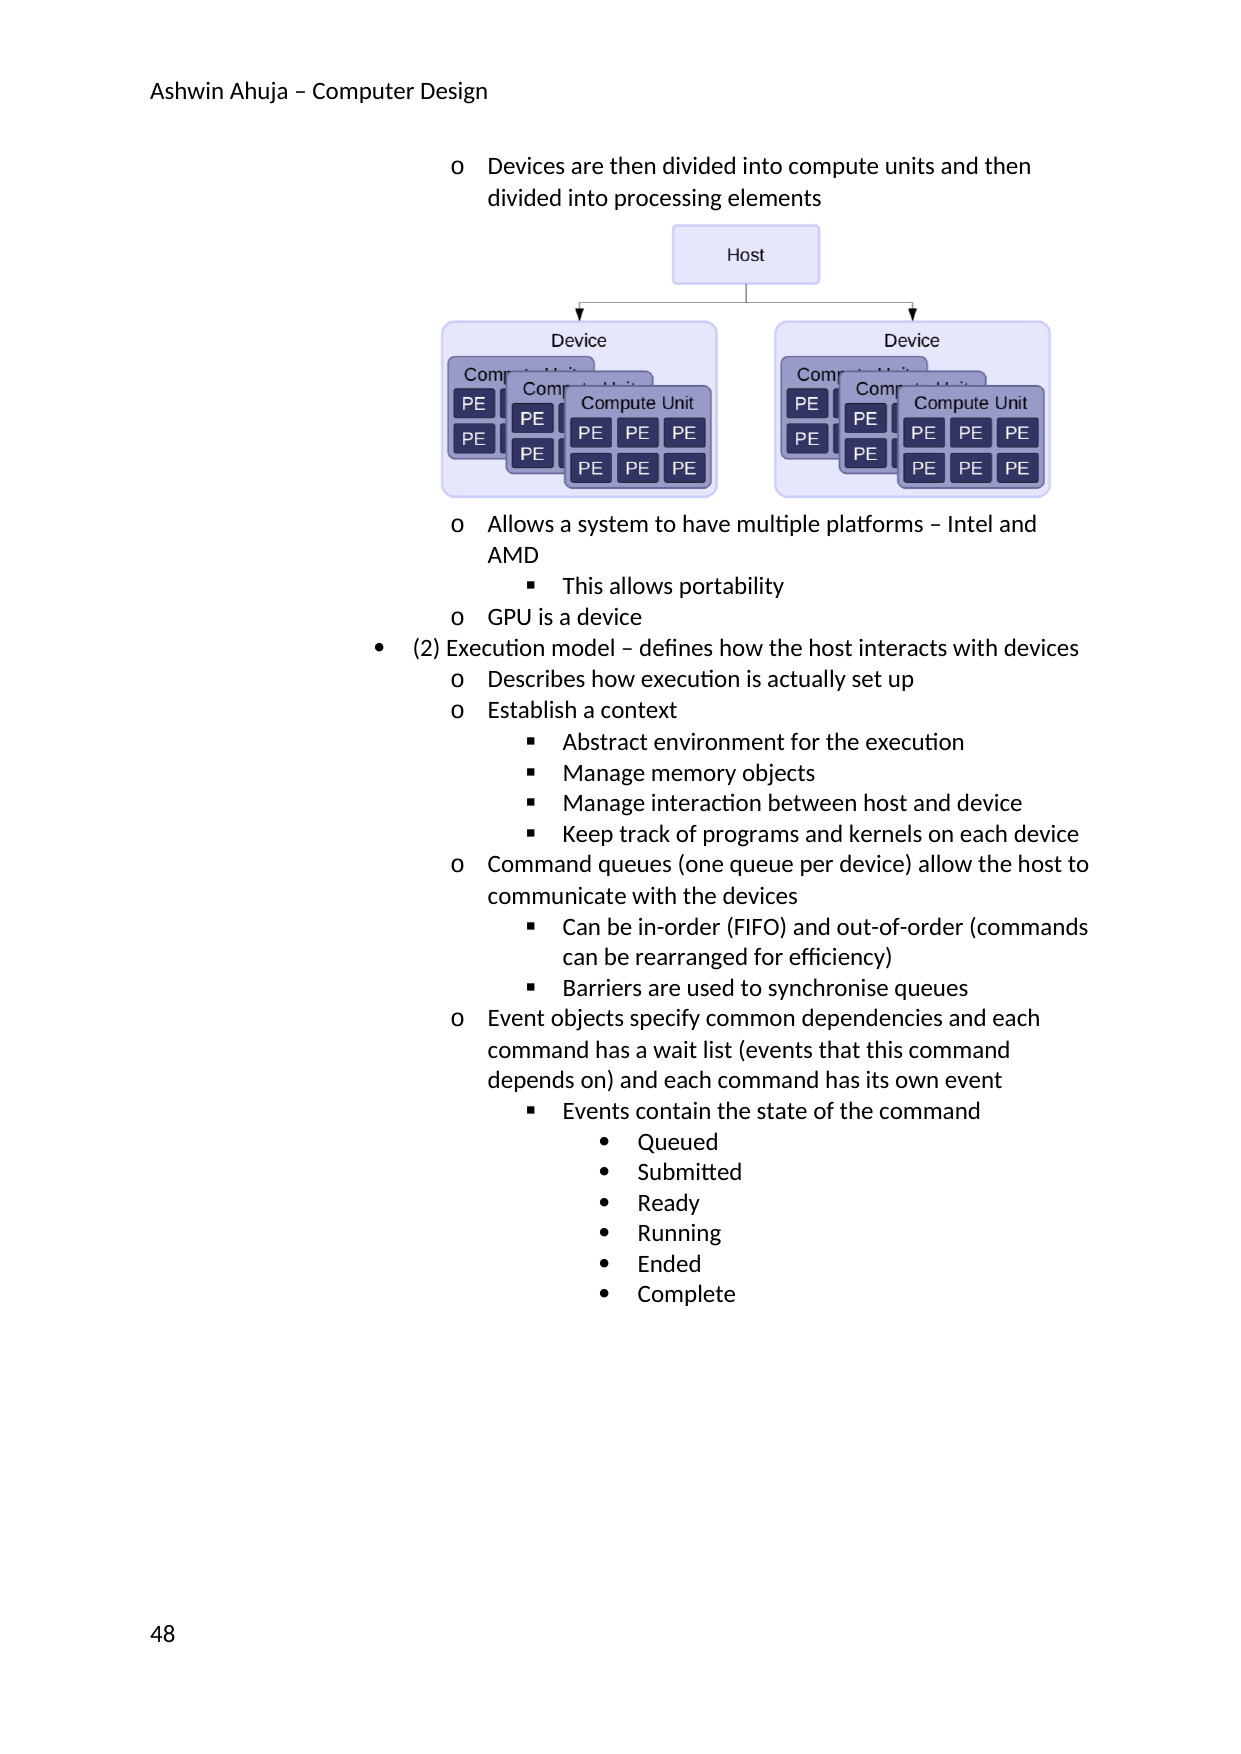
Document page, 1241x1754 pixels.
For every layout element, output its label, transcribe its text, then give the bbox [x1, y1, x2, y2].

list Running [600, 1217, 1090, 1248]
list Allows a system to have multiple platforms – Intel and AMD [450, 508, 1090, 570]
list Abstract environment for the execution [525, 726, 1090, 757]
list Command queues (one queue per device) allow the host to communicate with the devices [450, 848, 1090, 911]
list Keep track of programs and kernels on each device [525, 818, 1090, 848]
list Ended [600, 1248, 1090, 1278]
list Queued [600, 1126, 1090, 1156]
list Devices are then divided into compute units and then divided into processing elements [450, 150, 1090, 212]
list Submitted [600, 1156, 1090, 1187]
list Events contain the state of the command [525, 1095, 1090, 1126]
list Ready [600, 1187, 1090, 1217]
list GPU is a device [450, 601, 1090, 632]
list This allows portability [525, 570, 1090, 601]
list Event objects specify common dependencies and each command has a wait list (events that this command depends on) and each command has its own event [450, 1002, 1090, 1095]
list (2) Execution model – defines how the host interacts with devices [375, 632, 1090, 663]
list Establish a context [450, 695, 1090, 726]
list Manage memory objects [525, 757, 1090, 787]
list Barriers are used to synchronise queues [525, 972, 1090, 1002]
list Complete [600, 1278, 1090, 1309]
picture [412, 212, 1065, 508]
list Describes how execution is actually set up [450, 663, 1090, 695]
list Manage interaction between host and device [525, 787, 1090, 818]
list Can be in-order (FIFO) and out-of-order (commands can be rearranged for efficiency) [525, 911, 1090, 972]
